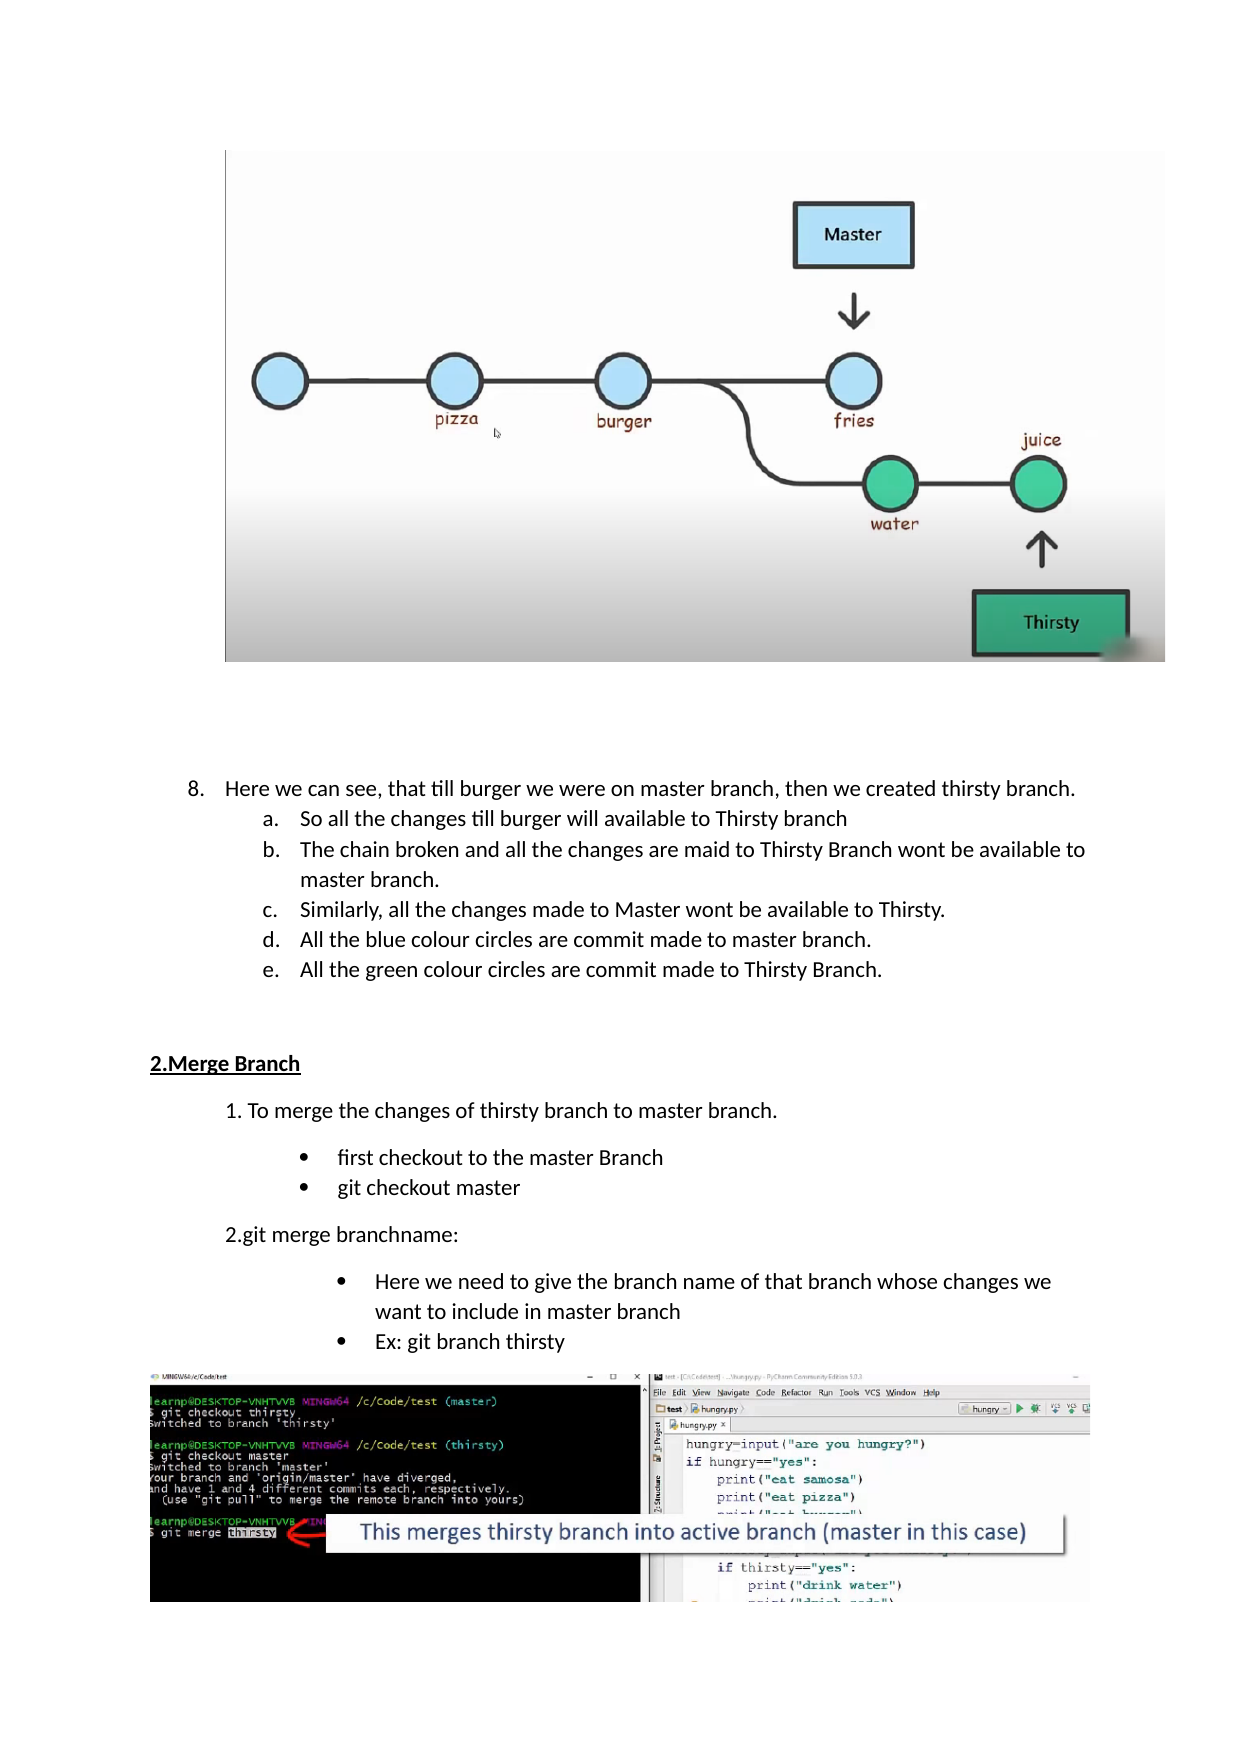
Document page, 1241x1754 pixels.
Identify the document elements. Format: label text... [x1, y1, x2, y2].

list All the green colour circles are commit made to Thirsty Branch. [262, 956, 1090, 983]
list All the blue colour circles are commit made to master branch. [262, 925, 1090, 953]
text 2.Merge Branch [150, 1049, 1090, 1077]
picture [225, 150, 1166, 662]
list git checkout master [300, 1173, 1090, 1201]
list Similarly, all the changes made to Master wont be available to Thirsty. [262, 895, 1090, 923]
text 2.git merge branchname: [225, 1220, 1090, 1248]
list Ex: git branch thirsty [337, 1327, 1090, 1355]
list So all the changes till burger will available to Thirsty branch [262, 804, 1090, 832]
text 1. To merge the changes of thirsty branch to master branch. [150, 1096, 1090, 1124]
list Here we can see, that till burger we were on master branch, then we created thirsty branch. [187, 774, 1090, 802]
list The chain broken and all the changes are maid to Thirsty Branch wont be available to master branch. [262, 835, 1090, 893]
picture [150, 1374, 1091, 1602]
list first checkout to the master Branch [300, 1143, 1090, 1171]
list Here we need to give the branch name of that branch whose changes we want to include in master branch [337, 1267, 1090, 1325]
